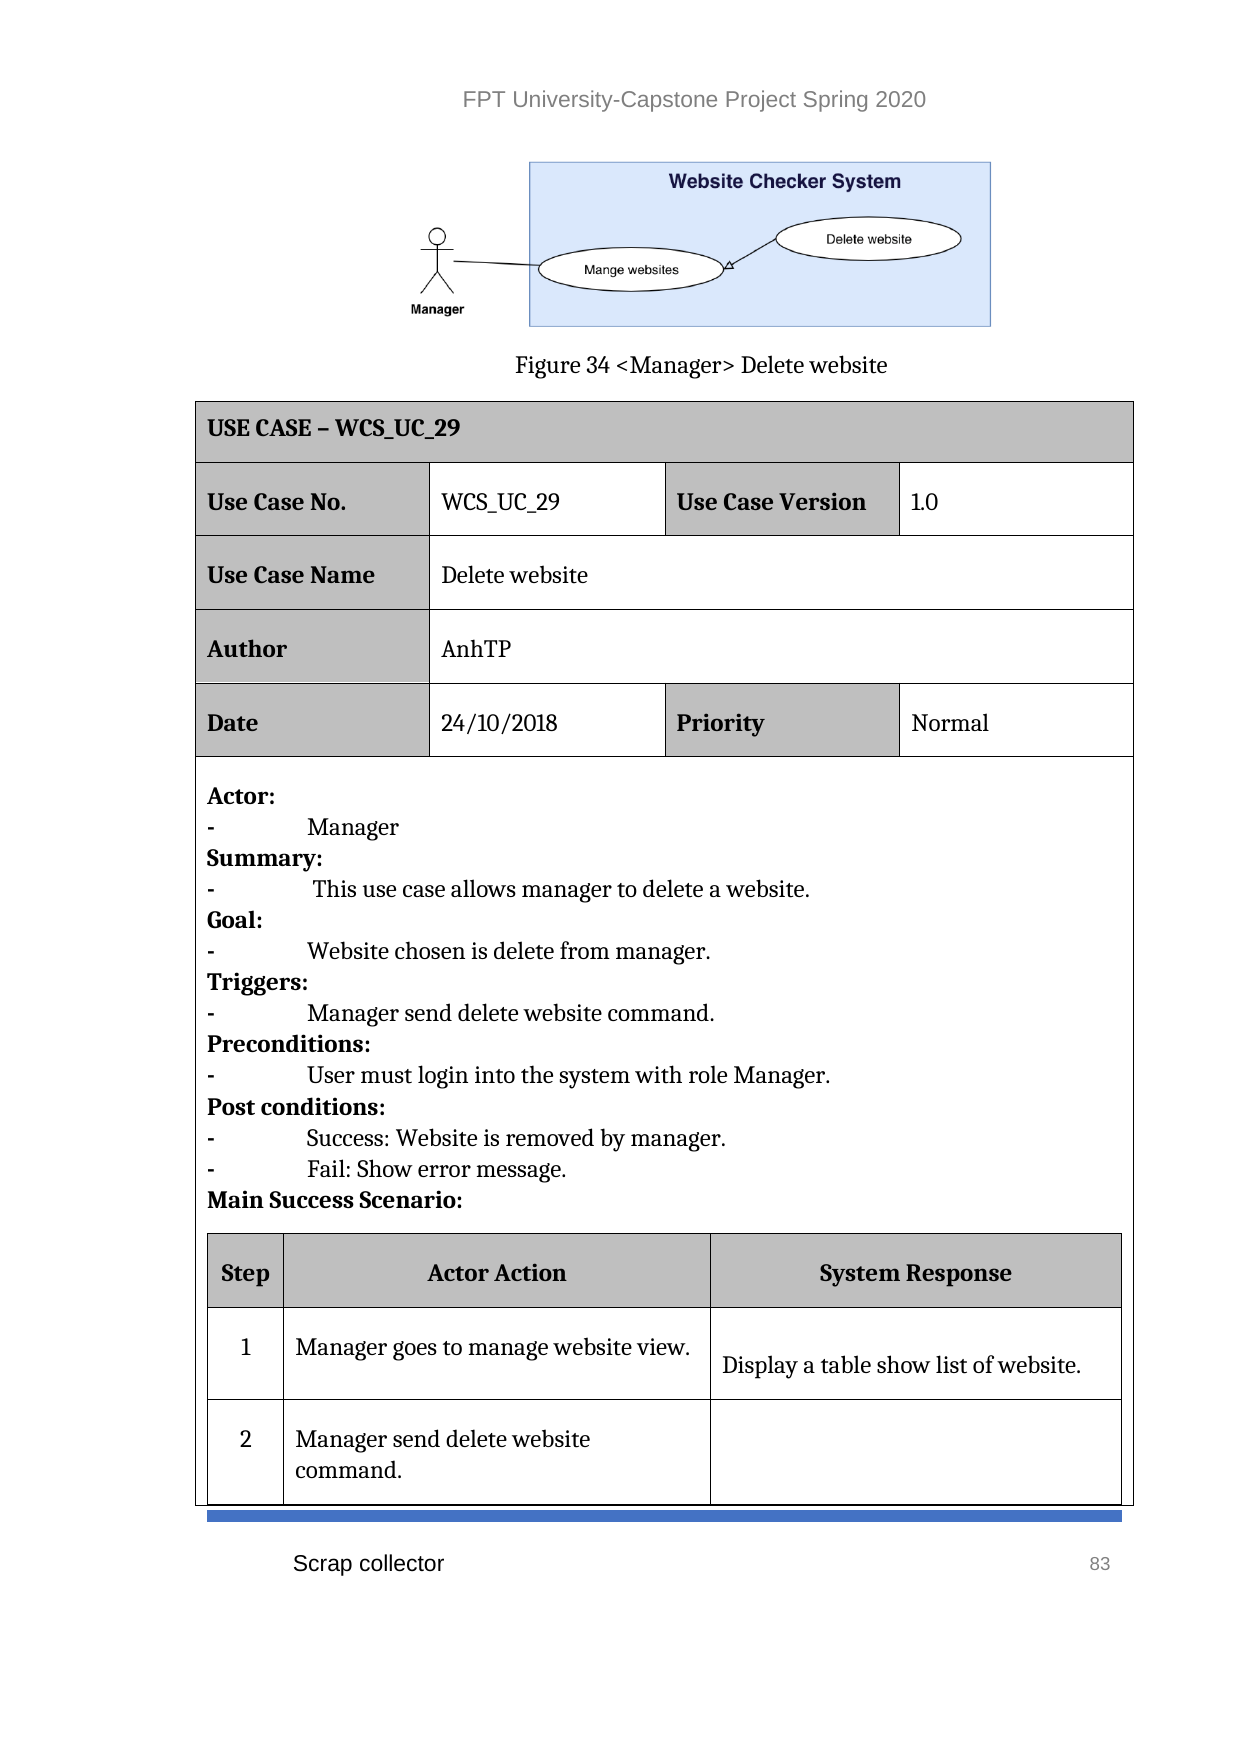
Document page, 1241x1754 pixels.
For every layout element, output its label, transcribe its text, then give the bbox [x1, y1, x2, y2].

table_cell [196, 757, 1133, 1505]
picture [408, 147, 993, 333]
table_cell Author [196, 610, 429, 682]
table_cell Use Case No. [196, 463, 429, 535]
table_cell Delete website [430, 536, 1133, 609]
table_cell Use Case Name [196, 536, 429, 609]
table_header USE CASE – WCS_UC_29 [196, 402, 1133, 462]
text Figure 34 <Manager> Delete website [207, 351, 1122, 380]
table_cell Date [196, 684, 429, 756]
table_cell 24/10/2018 [430, 684, 665, 756]
table_cell 1.0 [900, 463, 1133, 535]
table_cell WCS_UC_29 [430, 463, 665, 535]
table_cell AnhTP [430, 610, 1133, 682]
table_cell Use Case Version [666, 463, 899, 535]
table_cell Priority [666, 684, 899, 756]
table_cell Normal [900, 684, 1133, 756]
